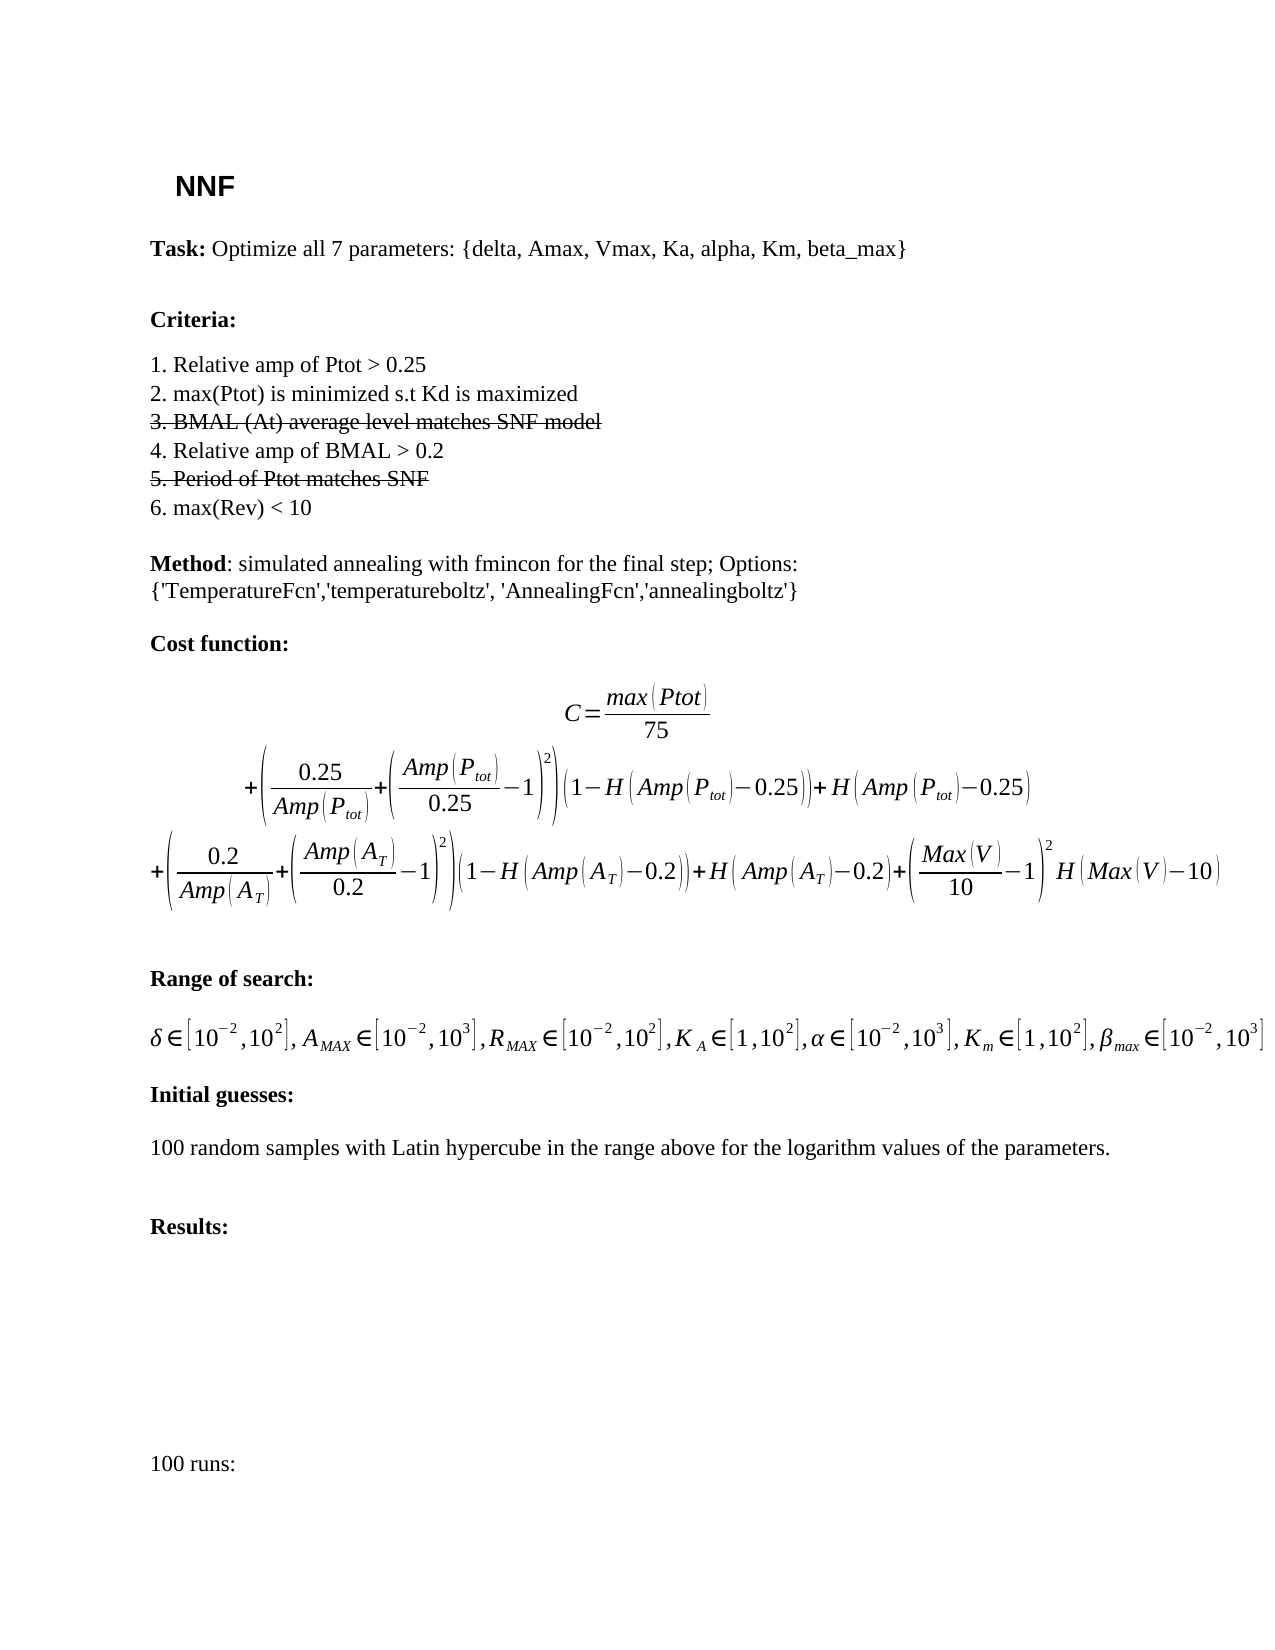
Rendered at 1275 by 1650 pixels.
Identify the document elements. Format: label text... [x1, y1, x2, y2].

text 5. Period of Ptot matches SNF [150, 465, 1125, 492]
text Method: simulated annealing with fmincon for the final step; Options: {'TemperatureFcn','temperatureboltz', 'AnnealingFcn','annealingboltz'} [150, 551, 1125, 603]
text 6. max(Rev) < 10 [150, 494, 1125, 520]
text 4. Relative amp of BMAL > 0.2 [150, 437, 1125, 463]
text 100 runs: [150, 1450, 1125, 1476]
text 100 random samples with Latin hypercube in the range above for the logarithm values of the parameters. [150, 1134, 1125, 1160]
text Range of search: [150, 966, 1125, 992]
text 1. Relative amp of Ptot > 0.25 [150, 351, 1125, 378]
text Task: Optimize all 7 parameters: {delta, Amax, Vmax, Ka, alpha, Km, beta_max} [150, 235, 1125, 261]
subtitle NNF [175, 169, 1125, 202]
text Cost function: [150, 629, 1125, 656]
text 3. BMAL (At) average level matches SNF model [150, 408, 1125, 435]
text Criteria: [150, 306, 1125, 333]
text Initial guesses: [150, 1081, 1125, 1107]
text Results: [150, 1213, 1125, 1239]
text 2. max(Ptot) is minimized s.t Kd is maximized [150, 380, 1125, 406]
